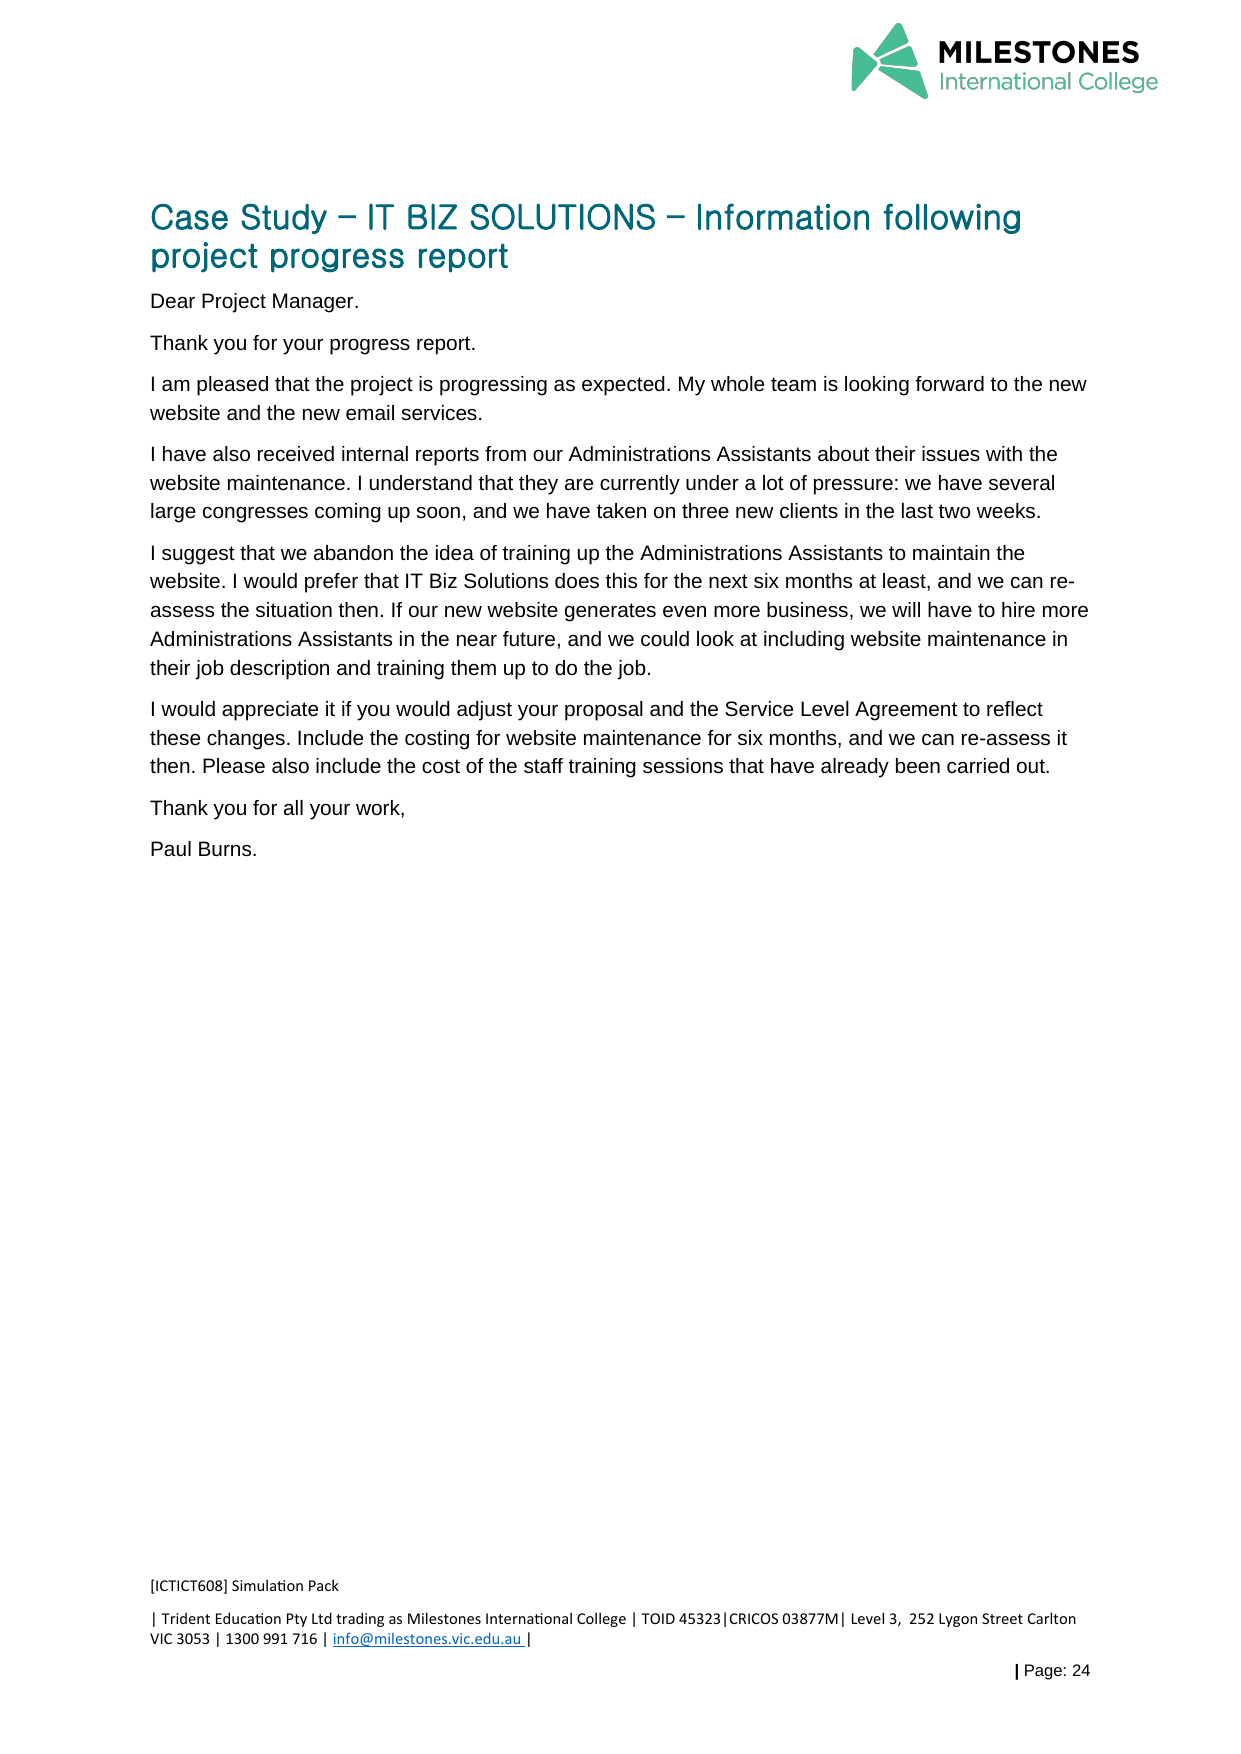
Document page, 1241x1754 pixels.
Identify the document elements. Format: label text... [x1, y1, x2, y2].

picture [851, 23, 1158, 99]
text Case Study – IT BIZ SOLUTIONS – Information following project progress report [150, 200, 1090, 272]
text Thank you for all your work, [150, 795, 1090, 819]
text I have also received internal reports from our Administrations Assistants about their issues with the website maintenance. I understand that they are currently under a lot of pressure: we have several large congresses coming up soon, and we have taken on three new clients in the last two weeks. [150, 442, 1090, 523]
text Paul Burns. [150, 837, 1090, 861]
text Dear Project Manager. [150, 289, 1090, 313]
text Thank you for your progress report. [150, 330, 1090, 354]
text I would appreciate it if you would adjust your proposal and the Service Level Agreement to reflect these changes. Include the costing for website maintenance for six months, and we can re-assess it then. Please also include the cost of the staff training sessions that have already been carried out. [150, 697, 1090, 778]
text I suggest that we abandon the idea of training up the Administrations Assistants to maintain the website. I would prefer that IT Biz Solutions does this for the next six months at least, and we can re-assess the situation then. If our new website generates even more business, we will have to hire more Administrations Assistants in the near future, and we could look at including website maintenance in their job description and training them up to do the job. [150, 540, 1090, 679]
text I am pleased that the project is progressing as expected. My whole team is looking forward to the new website and the new email services. [150, 372, 1090, 424]
